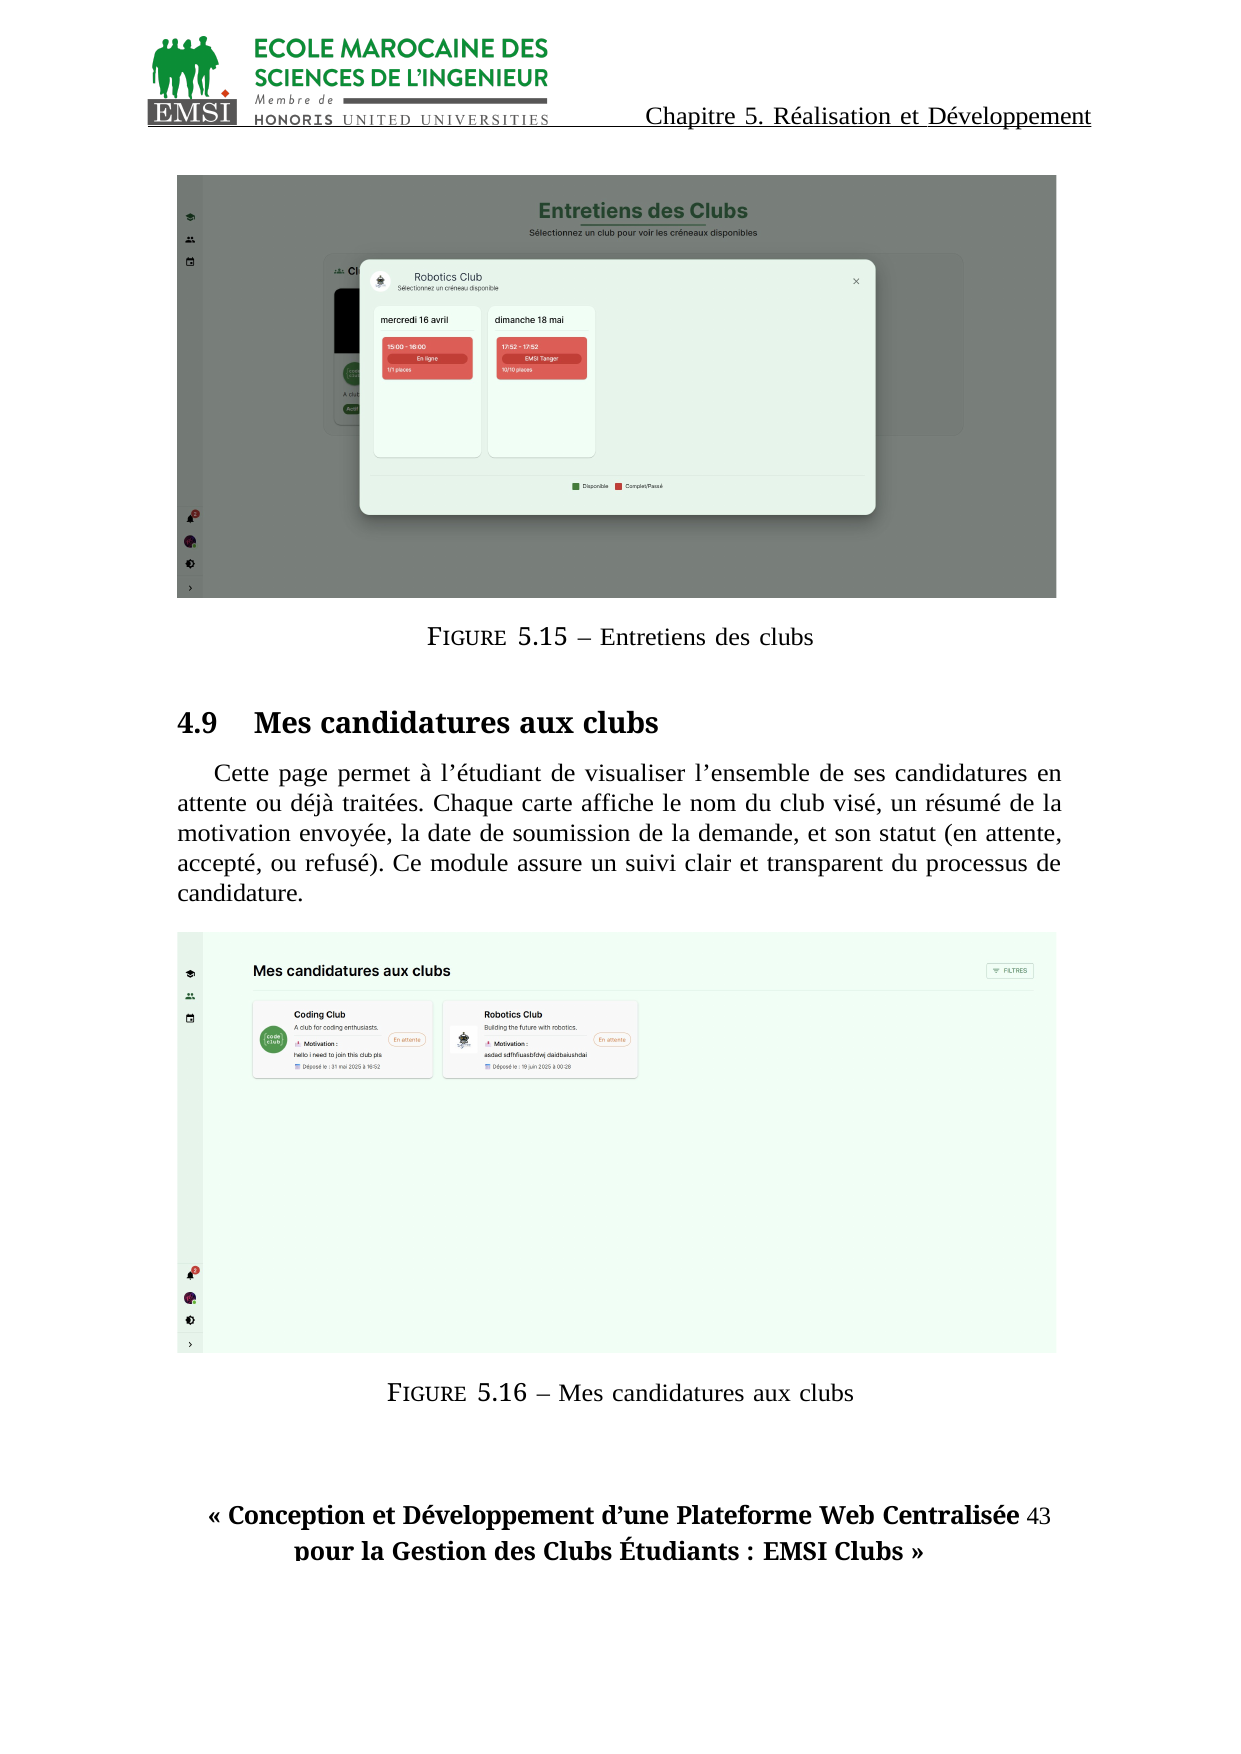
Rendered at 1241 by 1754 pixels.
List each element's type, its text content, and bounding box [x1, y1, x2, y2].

picture [147, 36, 548, 125]
picture [177, 175, 1057, 598]
picture [177, 932, 1057, 1353]
text Cette page permet à l’étudiant de visualiser l’ensemble de ses candidatures en attente ou déjà traitées. Chaque carte affiche le nom du club visé, un résumé de la motivation envoyée, la date de soumission de la demande, et son statut (en attente, accepté, ou refusé). Ce module assure un suivi clair et transparent du processus de candidature. [177, 758, 1063, 907]
subtitle Mes candidatures aux clubs [177, 702, 1196, 742]
text Figure 5.15 – Entretiens des clubs [301, 619, 939, 653]
text Figure 5.16 – Mes candidatures aux clubs [301, 951, 939, 1408]
